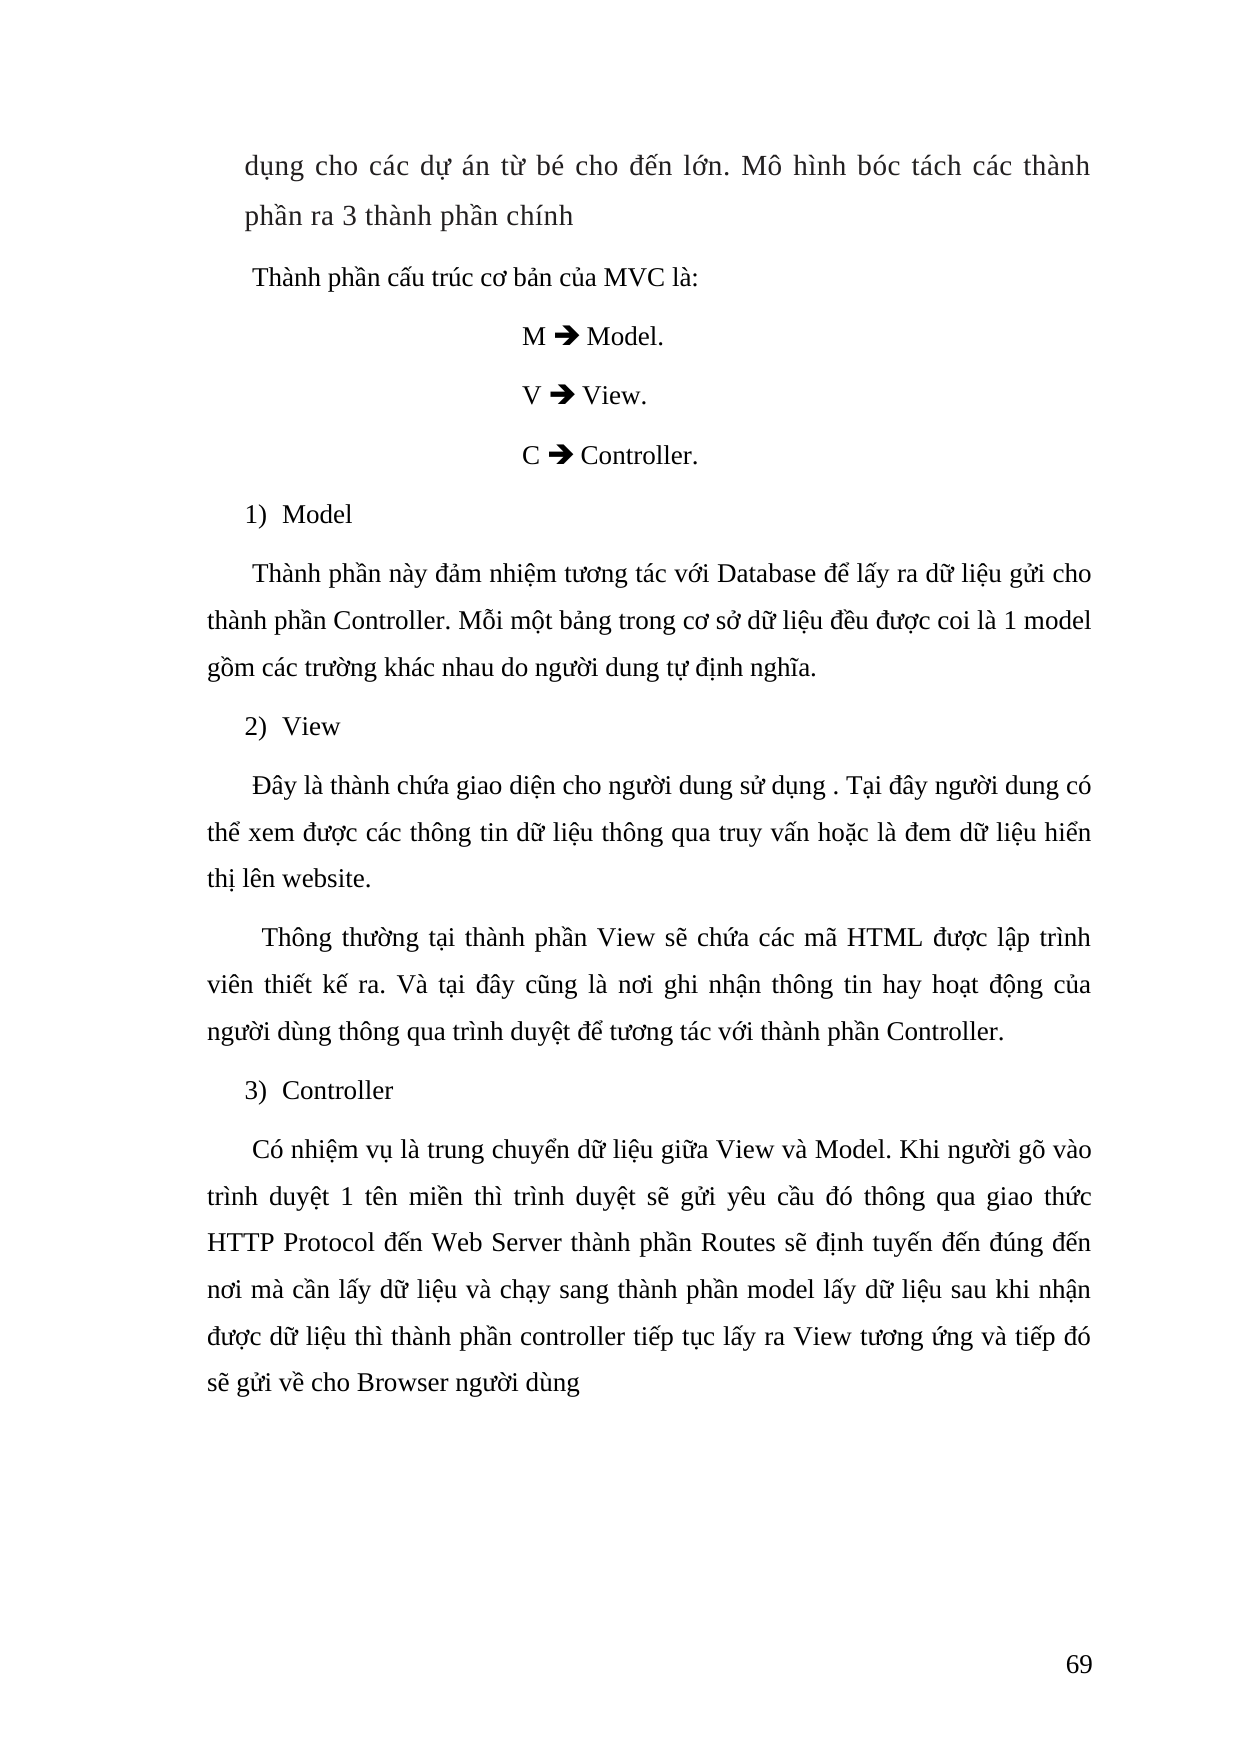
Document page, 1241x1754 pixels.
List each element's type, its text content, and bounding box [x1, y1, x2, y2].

text M Model. [477, 320, 1092, 351]
text Thành phần cấu trúc cơ bản của MVC là: [207, 261, 1092, 292]
list View [244, 710, 1092, 741]
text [244, 181, 1092, 232]
text Có nhiệm vụ là trung chuyển dữ liệu giữa View và Model. Khi người gõ vào trình duyệt 1 tên miền thì trình duyệt sẽ gửi yêu cầu đó thông qua giao thức HTTP Protocol đến Web Server thành phần Routes sẽ định tuyến đến đúng đến nơi mà cần lấy dữ liệu và chạy sang thành phần model lấy dữ liệu sau khi nhận được dữ liệu thì thành phần controller tiếp tục lấy ra View tương ứng và tiếp đó sẽ gửi về cho Browser người dùng [207, 1133, 1092, 1398]
text Thành phần này đảm nhiệm tương tác với Database để lấy ra dữ liệu gửi cho thành phần Controller. Mỗi một bảng trong cơ sở dữ liệu đều được coi là 1 model gồm các trường khác nhau do người dung tự định nghĩa. [207, 557, 1092, 682]
list Model [244, 498, 1092, 529]
list Controller [244, 1074, 1092, 1105]
text Thông thường tại thành phần View sẽ chứa các mã HTML được lập trình viên thiết kế ra. Và tại đây cũng là nơi ghi nhận thông tin hay hoạt động của người dùng thông qua trình duyệt để tương tác với thành phần Controller. [207, 921, 1092, 1046]
text V View. [477, 379, 1092, 411]
text Đây là thành chứa giao diện cho người dung sử dụng . Tại đây người dung có thể xem được các thông tin dữ liệu thông qua truy vấn hoặc là đem dữ liệu hiển thị lên website. [207, 769, 1092, 893]
text C Controller. [477, 439, 1092, 470]
